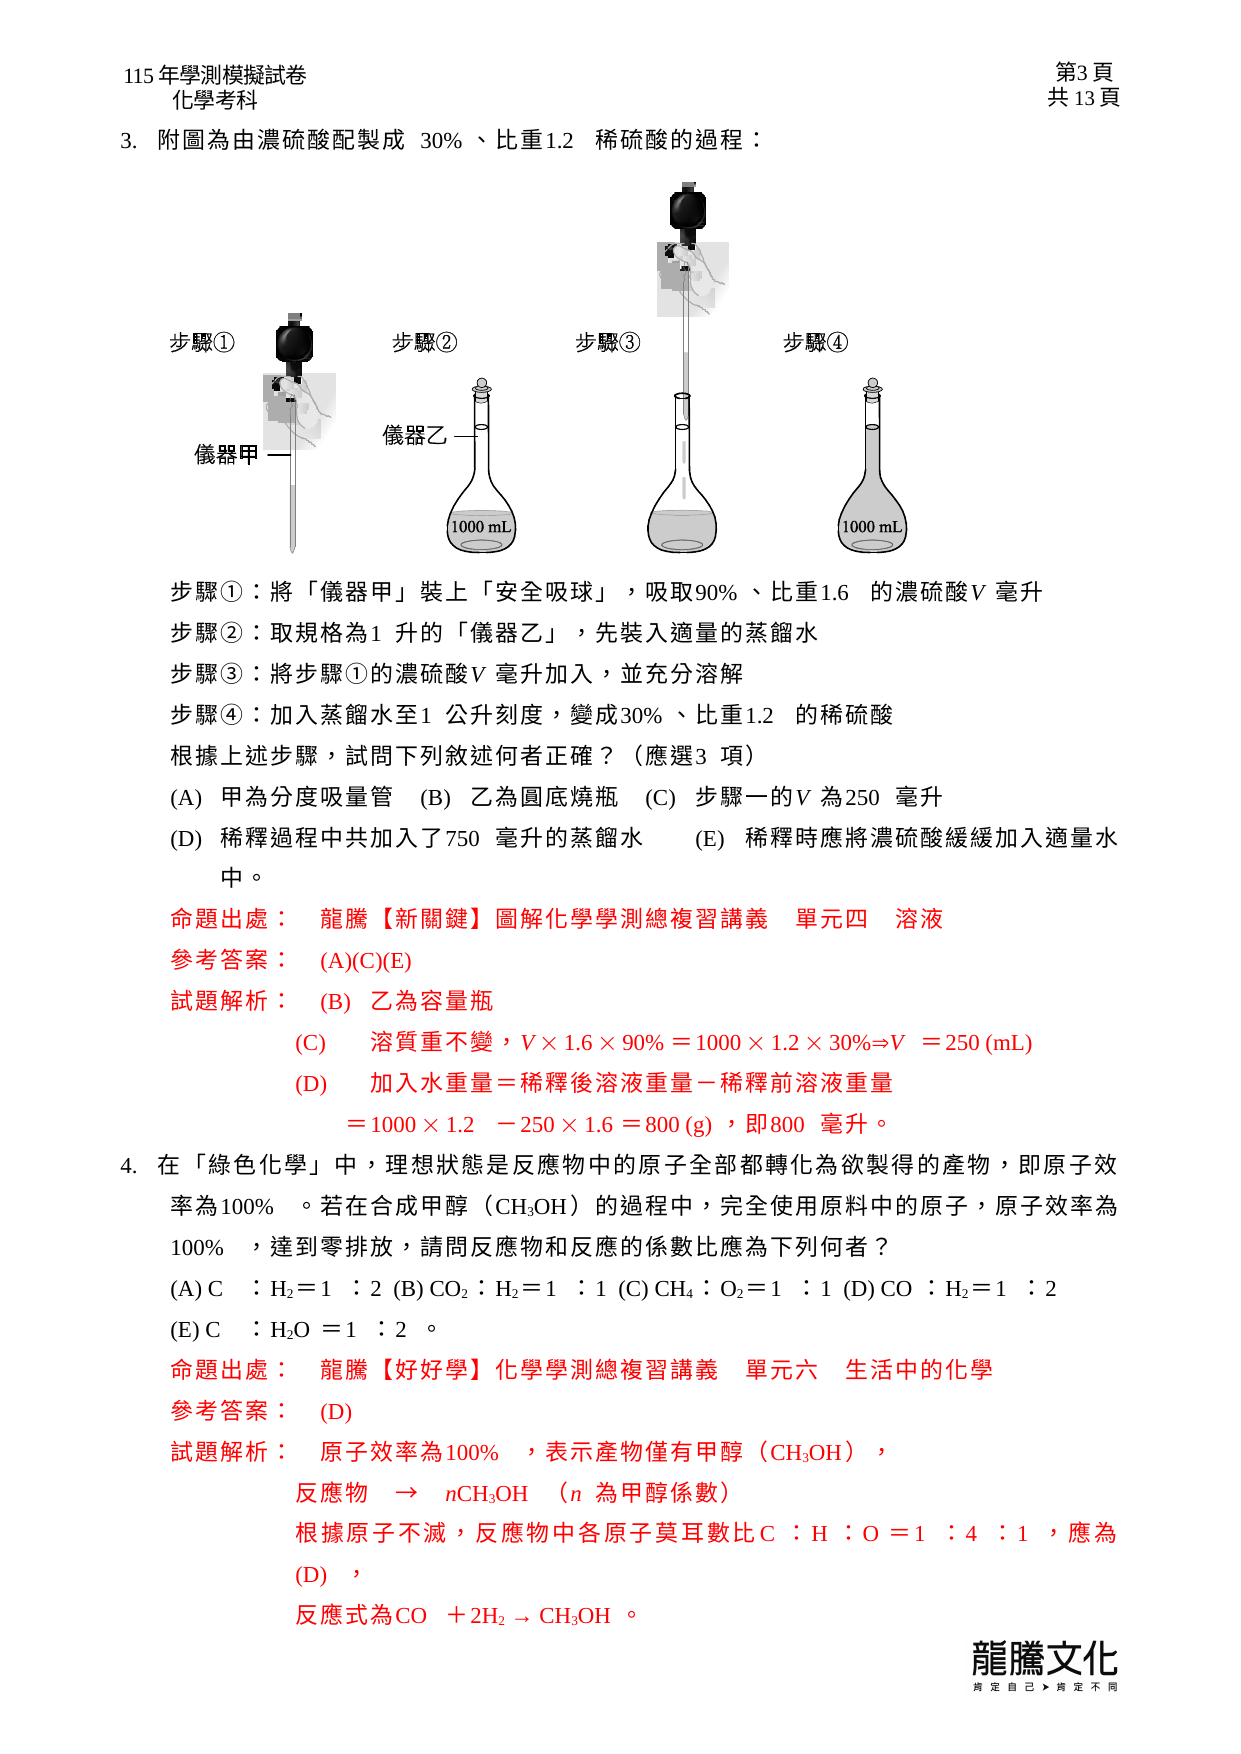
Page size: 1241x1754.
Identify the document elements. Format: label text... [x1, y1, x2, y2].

text (C) 溶質重不變，V 1.6 90%＝1000 1.2 30%V＝250 (mL) [283, 1020, 1120, 1061]
text 命題出處： 龍騰【新關鍵】圖解化學學測總複習講義 單元四 溶液 [158, 897, 1120, 938]
text 參考答案： (D) [158, 1389, 1120, 1429]
text 根據上述步驟，試問下列敘述何者正確？（應選3項） [158, 734, 1120, 774]
text (D)稀釋過程中共加入了750毫升的蒸餾水 (E)稀釋時應將濃硫酸緩緩加入適量水中。 [158, 816, 1120, 897]
text 命題出處： 龍騰【好好學】化學學測總複習講義 單元六 生活中的化學 [158, 1348, 1120, 1389]
text (D) 加入水重量＝稀釋後溶液重量－稀釋前溶液重量 ＝1000 1.2－250 1.6＝800 (g)，即800毫升。 [283, 1061, 1120, 1143]
text 步驟④：加入蒸餾水至1公升刻度，變成30%、比重1.2的稀硫酸 [158, 693, 1120, 734]
text 試題解析： (B) 乙為容量瓶 [158, 979, 1120, 1020]
text (A)甲為分度吸量管 (B)乙為圓底燒瓶 (C)步驟一的V為250毫升 [158, 774, 1120, 816]
text 4. 在「綠色化學」中，理想狀態是反應物中的原子全部都轉化為欲製得的產物，即原子效率為100%。若在合成甲醇（CH3OH）的過程中，完全使用原料中的原子，原子效率為100%，達到零排放，請問反應物和反應的係數比應為下列何者？ (A) C：H2＝1：2 (B) CO2：H2＝1：1 (C) CH4：O2＝1：1 (D) CO：H2＝1：2 (E) C：H2O＝1：2。 [120, 1143, 1120, 1348]
text 步驟②：取規格為1升的「儀器乙」，先裝入適量的蒸餾水 [158, 611, 1120, 652]
text 步驟③：將步驟①的濃硫酸V毫升加入，並充分溶解 [158, 652, 1120, 693]
text 3. 附圖為由濃硫酸配製成30%、比重1.2稀硫酸的過程： [120, 119, 1120, 161]
text 參考答案： (A)(C)(E) [158, 938, 1120, 979]
text 步驟①：將「儀器甲」裝上「安全吸球」，吸取90%、比重1.6的濃硫酸V毫升 [158, 570, 1120, 611]
text 試題解析： 原子效率為100%，表示產物僅有甲醇（CH3OH）， 反應物 → nCH3OH（n為甲醇係數） 根據原子不滅，反應物中各原子莫耳數比C：H：O＝1：4：1，應為(D)， 反應式為CO＋2H2 → CH3OH。 [158, 1429, 1120, 1634]
picture [963, 1638, 1123, 1695]
